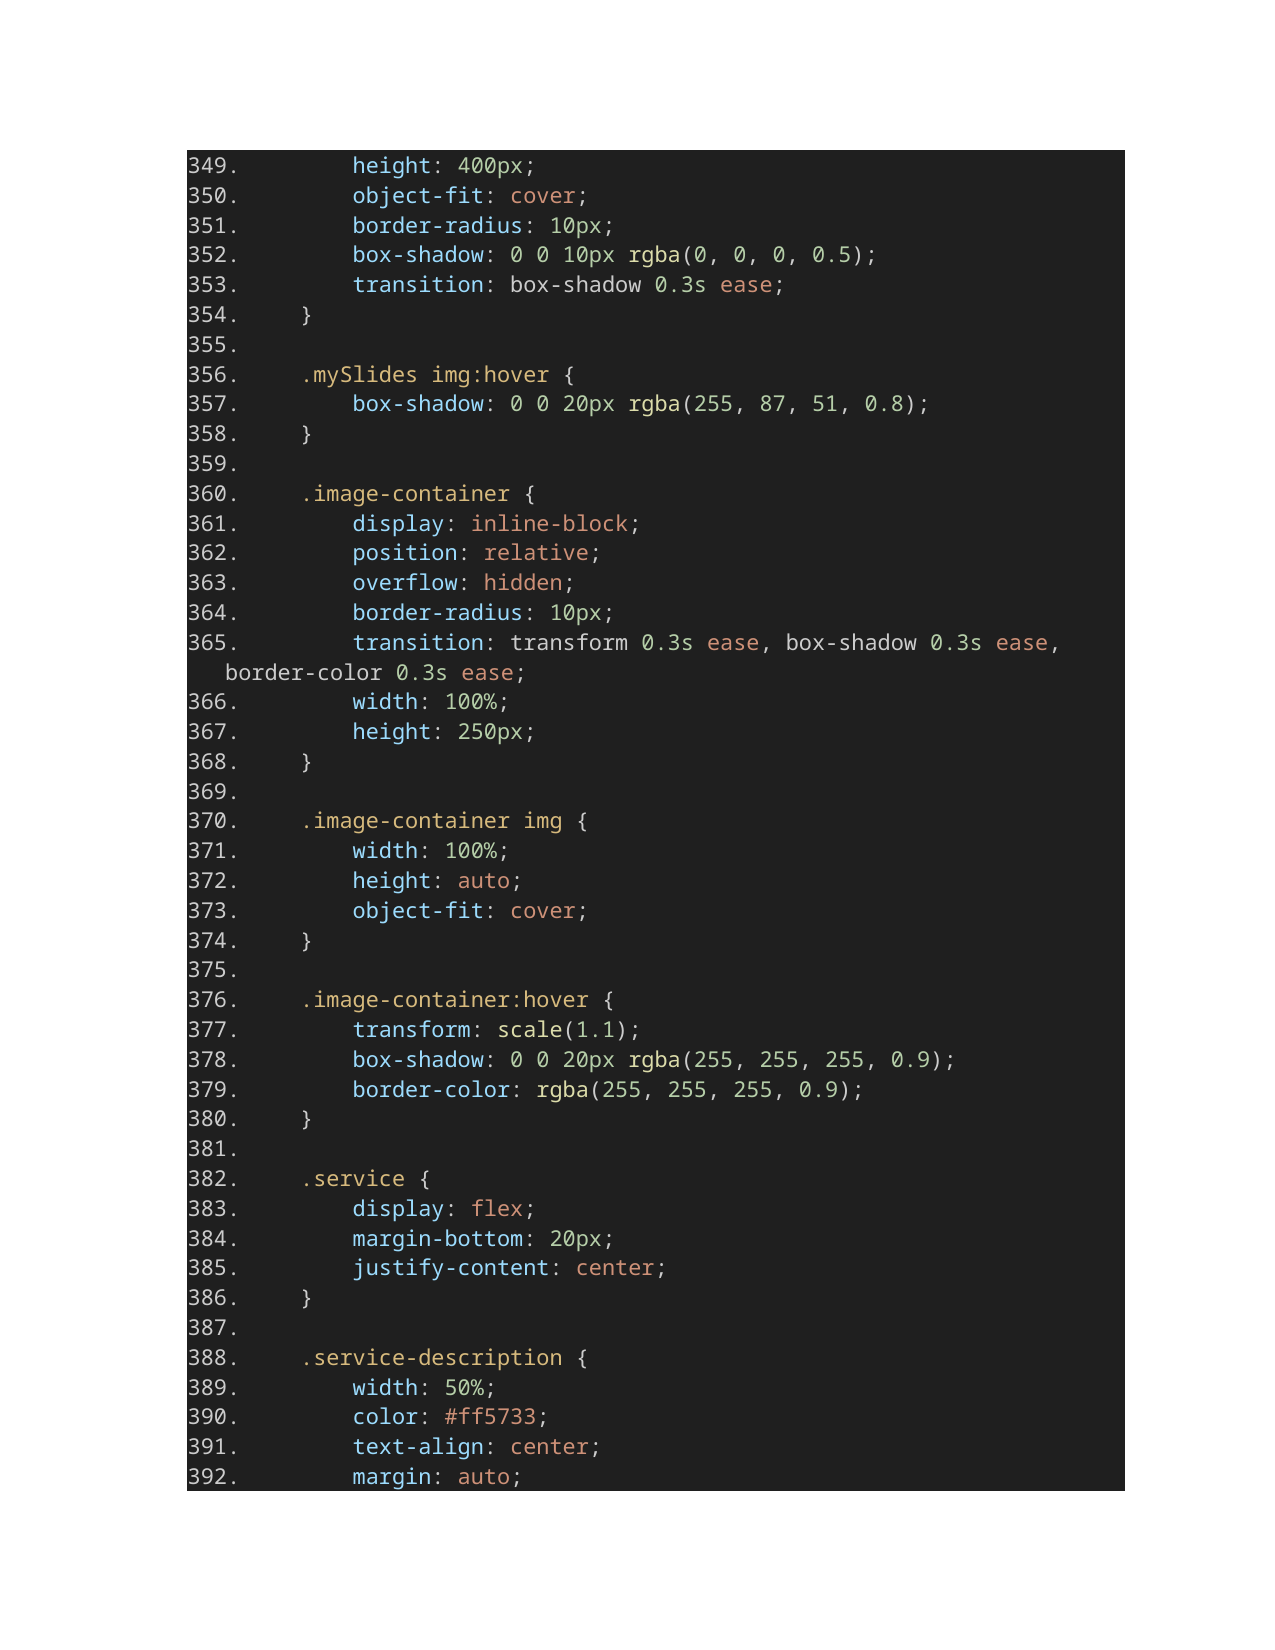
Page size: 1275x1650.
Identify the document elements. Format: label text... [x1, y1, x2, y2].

list } [187, 924, 1125, 954]
list margin-bottom: 20px; [187, 1222, 1125, 1252]
list } [187, 299, 1125, 329]
list .image-container:hover { [187, 984, 1125, 1014]
list border-radius: 10px; [187, 209, 1125, 239]
list width: 50%; [187, 1371, 1125, 1401]
list } [187, 418, 1125, 448]
list display: flex; [187, 1193, 1125, 1222]
list object-fit: cover; [187, 180, 1125, 209]
list .mySlides img:hover { [187, 358, 1125, 388]
list margin: auto; [187, 1461, 1125, 1491]
list transform: scale(1.1); [187, 1014, 1125, 1044]
list transition: transform 0.3s ease, box-shadow 0.3s ease, border-color 0.3s ease; [187, 627, 1125, 686]
list text-align: center; [187, 1431, 1125, 1461]
list border-color: rgba(255, 255, 255, 0.9); [187, 1073, 1125, 1103]
list height: 250px; [187, 716, 1125, 746]
list } [187, 1282, 1125, 1312]
list object-fit: cover; [187, 895, 1125, 924]
list transition: box-shadow 0.3s ease; [187, 269, 1125, 299]
list .service { [187, 1163, 1125, 1193]
list .image-container { [187, 478, 1125, 507]
list overflow: hidden; [187, 567, 1125, 597]
list width: 100%; [187, 686, 1125, 716]
list border-radius: 10px; [187, 597, 1125, 627]
list .image-container img { [187, 805, 1125, 835]
list height: 400px; [187, 150, 1125, 180]
list width: 100%; [187, 835, 1125, 865]
list height: auto; [187, 865, 1125, 895]
list } [187, 746, 1125, 776]
list } [187, 1103, 1125, 1133]
list box-shadow: 0 0 20px rgba(255, 87, 51, 0.8); [187, 388, 1125, 418]
list box-shadow: 0 0 20px rgba(255, 255, 255, 0.9); [187, 1044, 1125, 1073]
list position: relative; [187, 537, 1125, 567]
list .service-description { [187, 1342, 1125, 1371]
list box-shadow: 0 0 10px rgba(0, 0, 0, 0.5); [187, 239, 1125, 269]
list justify-content: center; [187, 1252, 1125, 1282]
list display: inline-block; [187, 507, 1125, 537]
list color: #ff5733; [187, 1401, 1125, 1431]
